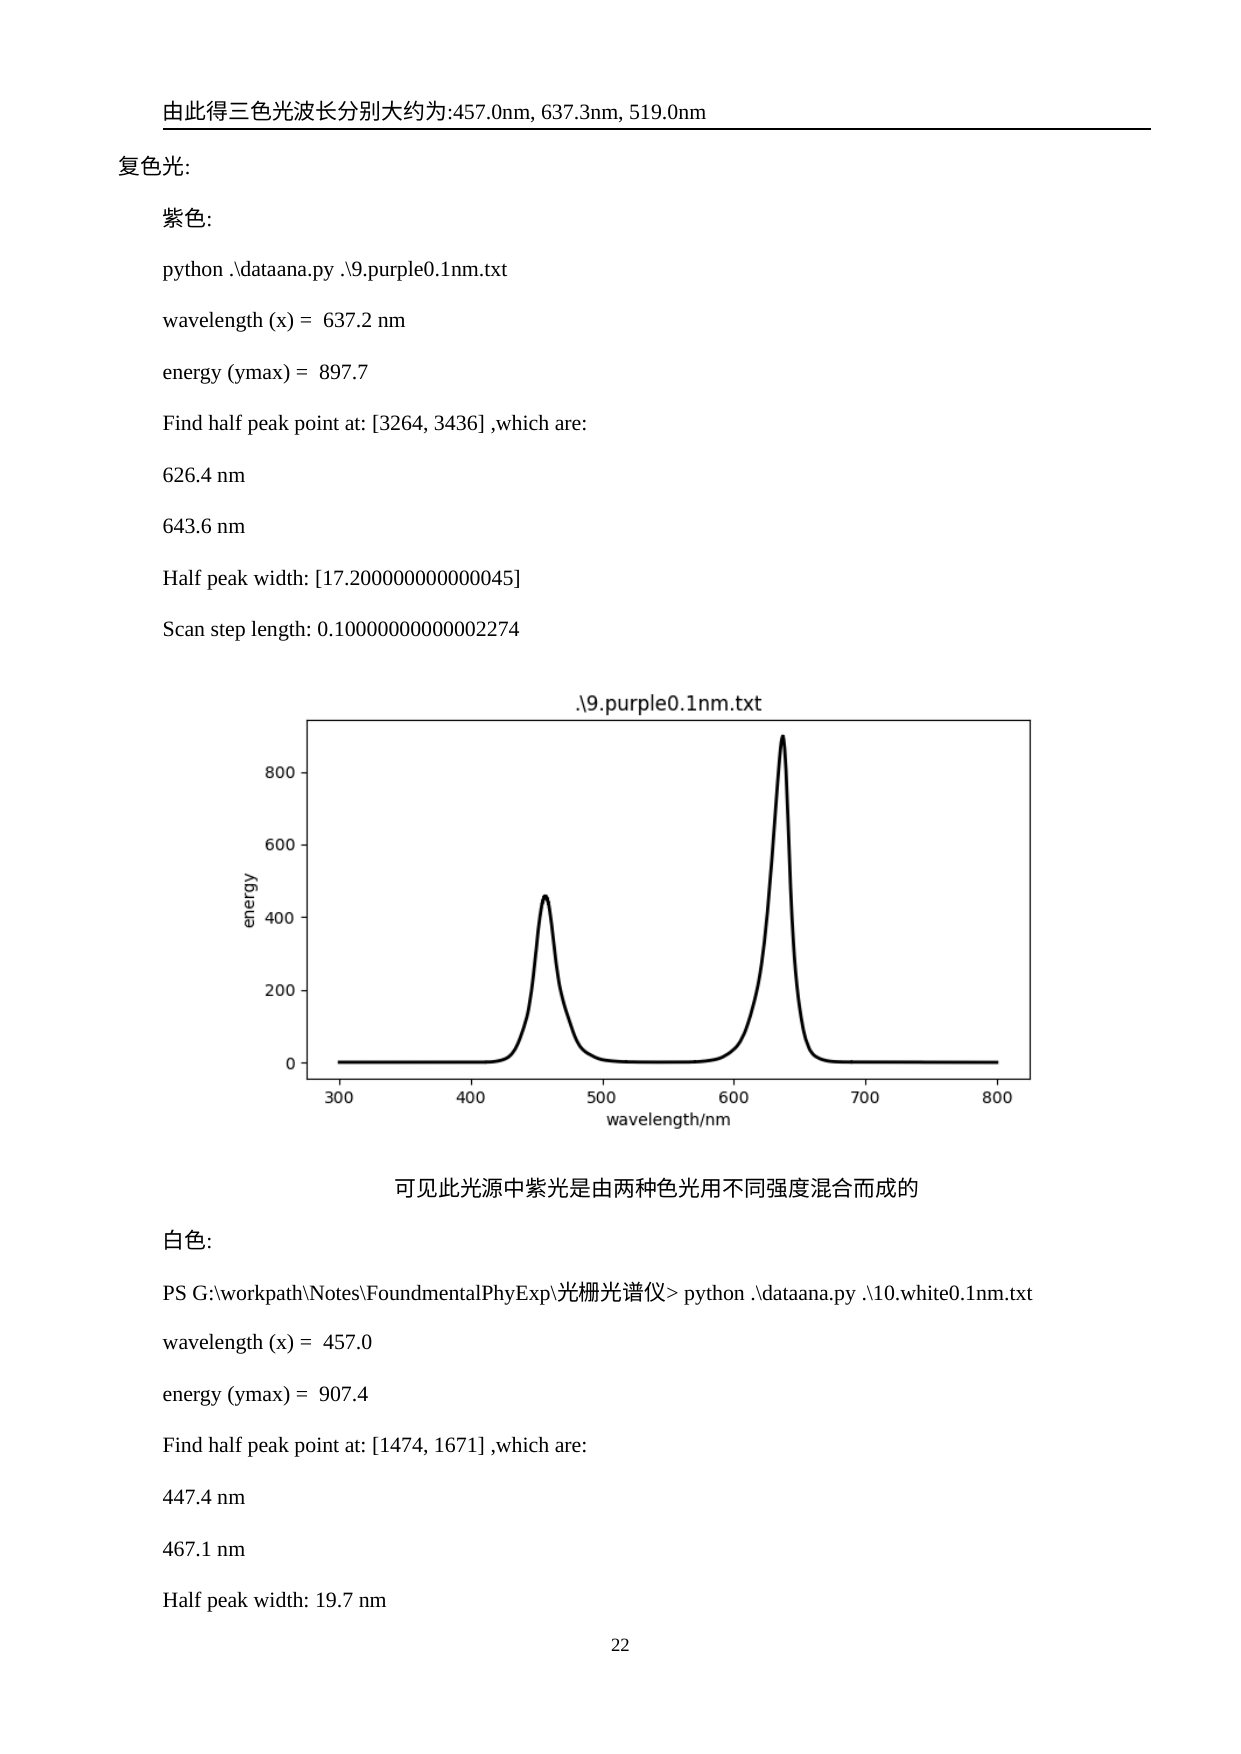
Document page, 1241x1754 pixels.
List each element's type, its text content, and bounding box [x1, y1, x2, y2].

text Half peak width: [17.200000000000045] [162, 561, 1151, 594]
text energy (ymax) = 897.7 [162, 355, 1151, 387]
text wavelength (x) = 457.0 [162, 1326, 1151, 1358]
text 626.4 nm [162, 458, 1151, 491]
text python .\dataana.py .\9.purple0.1nm.txt [162, 252, 1151, 284]
text 可见此光源中紫光是由两种色光用不同强度混合而成的 [162, 1171, 1151, 1203]
text 复色光: [75, 149, 1151, 181]
text energy (ymax) = 907.4 [162, 1377, 1151, 1410]
text Half peak width: 19.7 nm [162, 1583, 1151, 1616]
text PS G:\workpath\Notes\FoundmentalPhyExp\光栅光谱仪> python .\dataana.py .\10.white0.1nm.txt [162, 1274, 1151, 1307]
text Find half peak point at: [3264, 3436] ,which are: [162, 407, 1151, 439]
text wavelength (x) = 637.2 nm [162, 303, 1151, 336]
text 紫色: [162, 200, 1151, 233]
text 467.1 nm [162, 1532, 1151, 1564]
text Find half peak point at: [1474, 1671] ,which are: [162, 1429, 1151, 1461]
text 643.6 nm [162, 510, 1151, 542]
text 由此得三色光波长分别大约为:457.0nm, 637.3nm, 519.0nm [162, 93, 1151, 130]
picture [190, 664, 1123, 1130]
text 白色: [162, 1222, 1151, 1255]
text 447.4 nm [162, 1480, 1151, 1513]
text Scan step length: 0.10000000000002274 [162, 613, 1151, 645]
